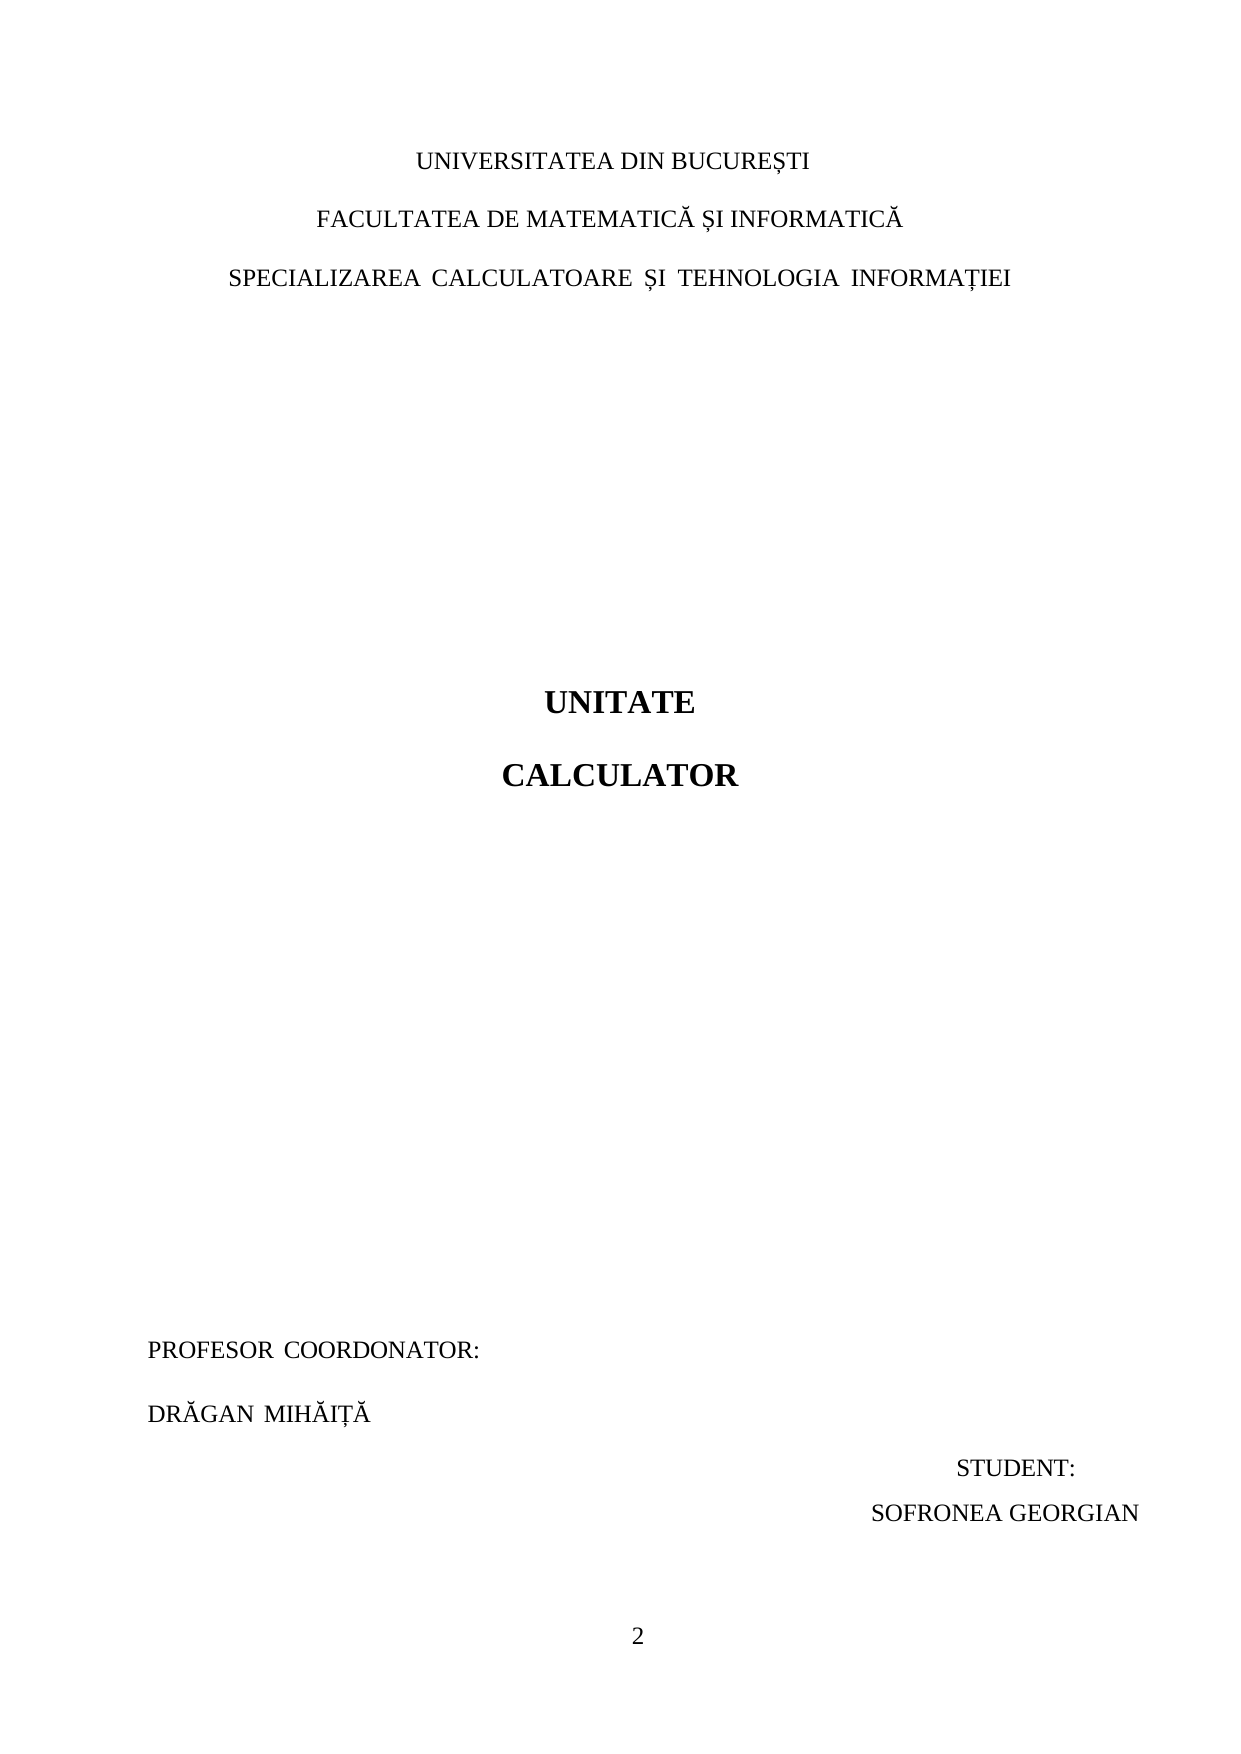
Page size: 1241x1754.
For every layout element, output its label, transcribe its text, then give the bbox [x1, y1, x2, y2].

subtitle PROFESOR COORDONATOR: [147, 1335, 1142, 1364]
subtitle UNIVERSITATEA DIN BUCUREȘTI FACULTATEA DE MATEMATICĂ ȘI INFORMATICĂ [316, 146, 971, 233]
subtitle SPECIALIZAREA CALCULATOARE ȘI TEHNOLOGIA INFORMAȚIEI [213, 263, 1026, 292]
text UNITATE CALCULATOR [436, 682, 803, 793]
subtitle STUDENT: SOFRONEA GEORGIAN [871, 1453, 1142, 1527]
subtitle DRĂGAN MIHĂIȚĂ [147, 1399, 379, 1428]
